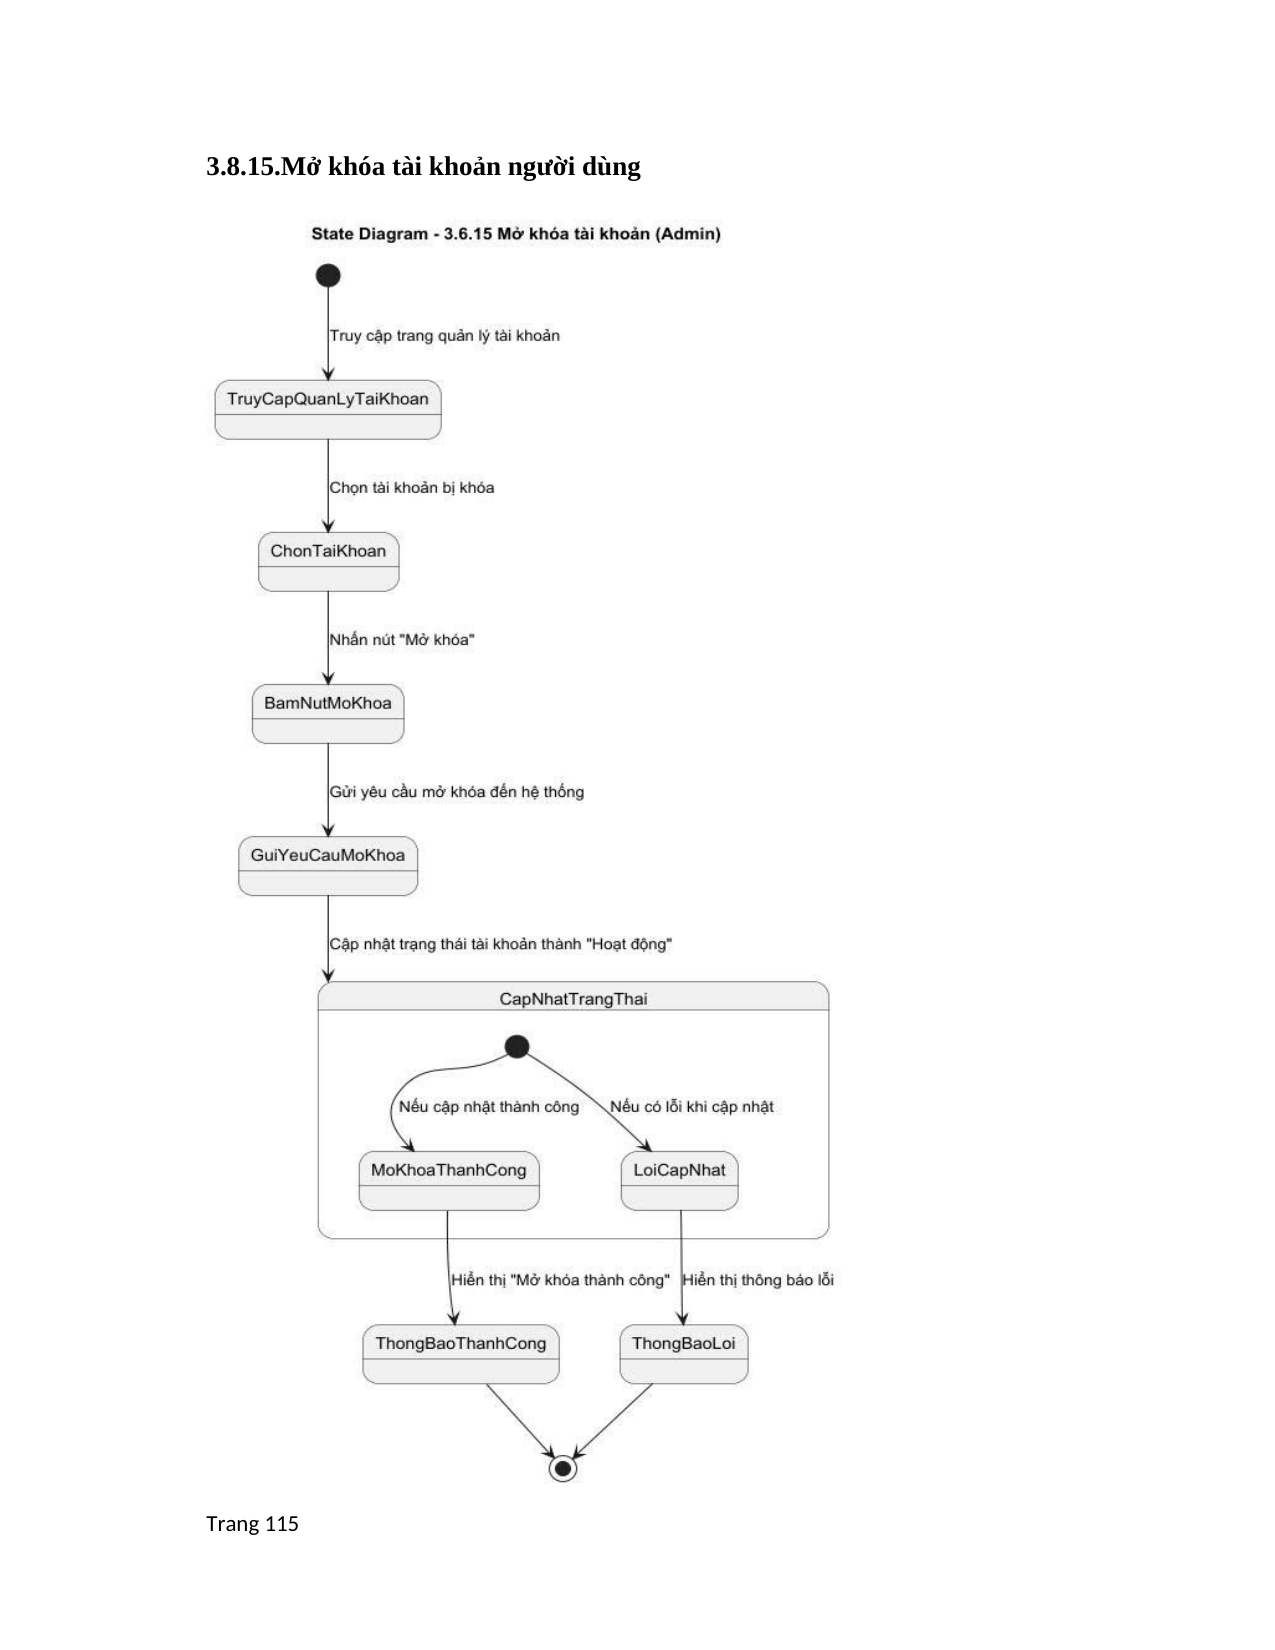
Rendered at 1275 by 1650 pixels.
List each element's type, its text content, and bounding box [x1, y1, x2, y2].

subtitle 3.8.15.Mở khóa tài khoản người dùng [206, 150, 1187, 181]
picture [206, 210, 842, 1487]
